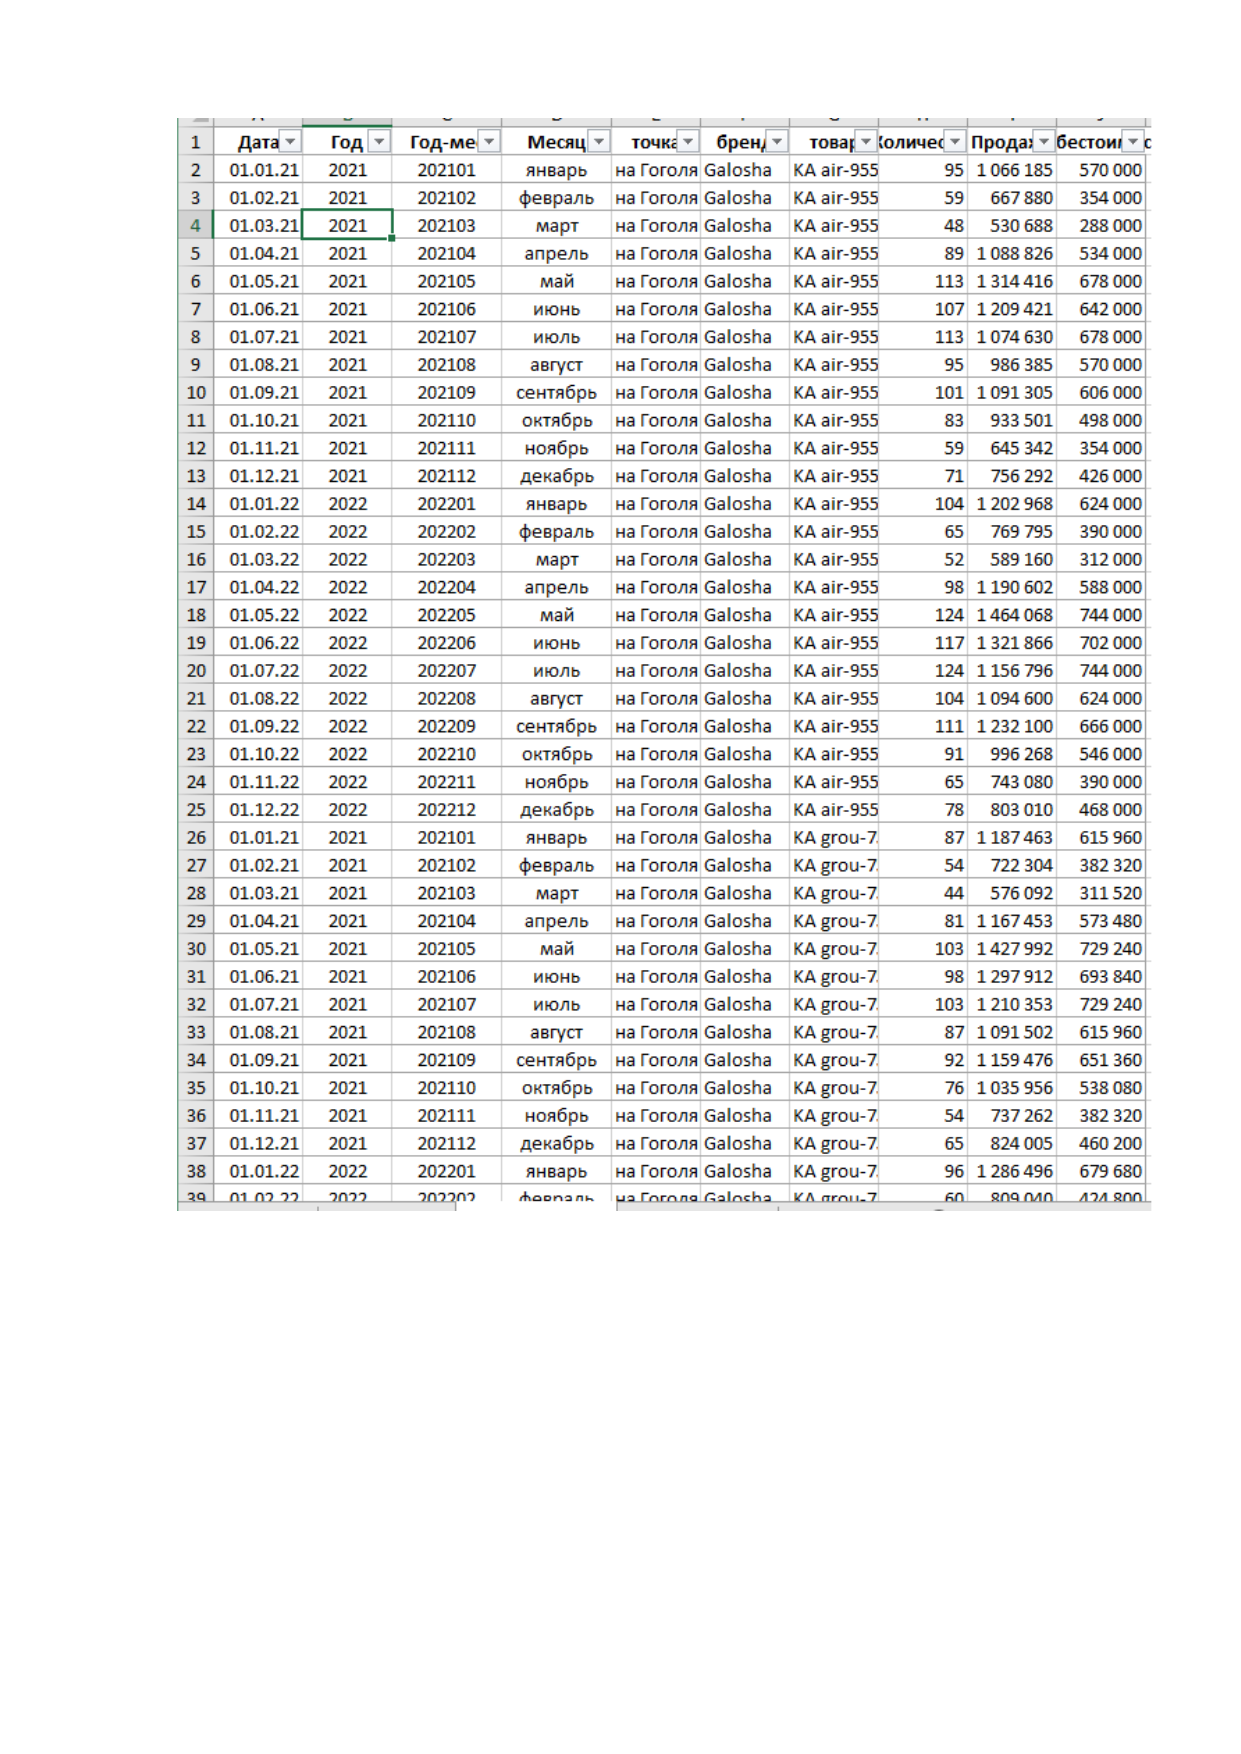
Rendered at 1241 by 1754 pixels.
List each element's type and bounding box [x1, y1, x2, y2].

picture [177, 118, 1152, 1211]
